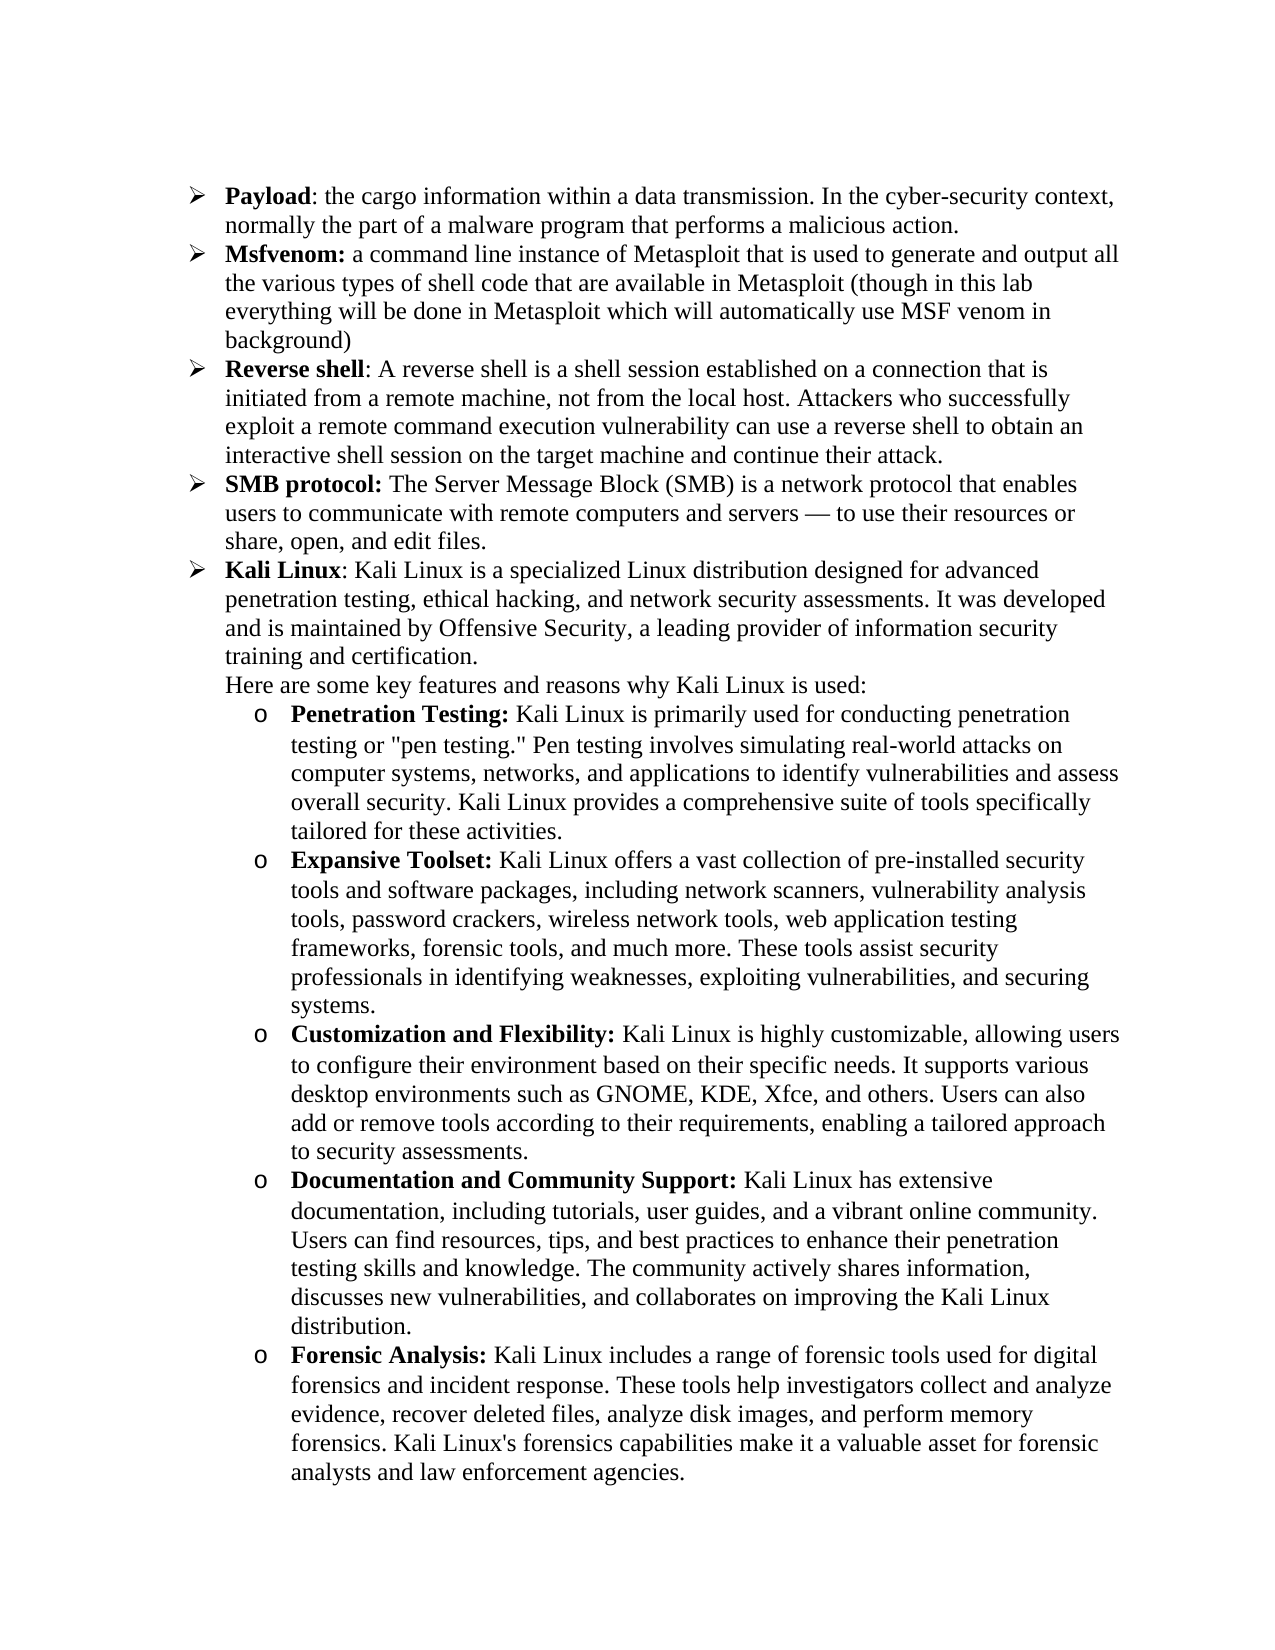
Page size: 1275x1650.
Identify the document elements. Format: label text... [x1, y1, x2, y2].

list Expansive Toolset: Kali Linux offers a vast collection of pre-installed security tools and software packages, including network scanners, vulnerability analysis tools, password crackers, wireless network tools, web application testing frameworks, forensic tools, and much more. These tools assist security professionals in identifying weaknesses, exploiting vulnerabilities, and securing systems. [253, 845, 1125, 1019]
list Customization and Flexibility: Kali Linux is highly customizable, allowing users to configure their environment based on their specific needs. It supports various desktop environments such as GNOME, KDE, Xfce, and others. Users can also add or remove tools according to their requirements, enabling a tailored approach to security assessments. [253, 1019, 1125, 1165]
list Msfvenom: a command line instance of Metasploit that is used to generate and output all the various types of shell code that are available in Metasploit (though in this lab everything will be done in Metasploit which will automatically use MSF venom in background) [187, 239, 1125, 354]
list Documentation and Community Support: Kali Linux has extensive documentation, including tutorials, user guides, and a vibrant online community. Users can find resources, tips, and best practices to enhance their penetration testing skills and knowledge. The community actively shares information, discusses new vulnerabilities, and collaborates on improving the Kali Linux distribution. [253, 1165, 1125, 1340]
list Reverse shell: A reverse shell is a shell session established on a connection that is initiated from a remote machine, not from the local host. Attackers who successfully exploit a remote command execution vulnerability can use a reverse shell to obtain an interactive shell session on the target machine and continue their attack. [187, 354, 1125, 469]
list Penetration Testing: Kali Linux is primarily used for conducting penetration testing or "pen testing." Pen testing involves simulating real-world attacks on computer systems, networks, and applications to identify vulnerabilities and assess overall security. Kali Linux provides a comprehensive suite of tools specifically tailored for these activities. [253, 699, 1125, 845]
list Kali Linux: Kali Linux is a specialized Linux distribution designed for advanced penetration testing, ethical hacking, and network security assessments. It was developed and is maintained by Offensive Security, a leading provider of information security training and certification. [187, 555, 1125, 670]
text Here are some key features and reasons why Kali Linux is used: [225, 670, 1125, 699]
list SMB protocol: The Server Message Block (SMB) is a network protocol that enables users to communicate with remote computers and servers — to use their resources or share, open, and edit files. [187, 469, 1125, 555]
list Payload: the cargo information within a data transmission. In the cyber-security context, normally the part of a malware program that performs a malicious action. [187, 181, 1125, 239]
list Forensic Analysis: Kali Linux includes a range of forensic tools used for digital forensics and incident response. These tools help investigators collect and analyze evidence, recover deleted files, analyze disk images, and perform memory forensics. Kali Linux's forensics capabilities make it a valuable asset for forensic analysts and law enforcement agencies. [253, 1340, 1125, 1486]
